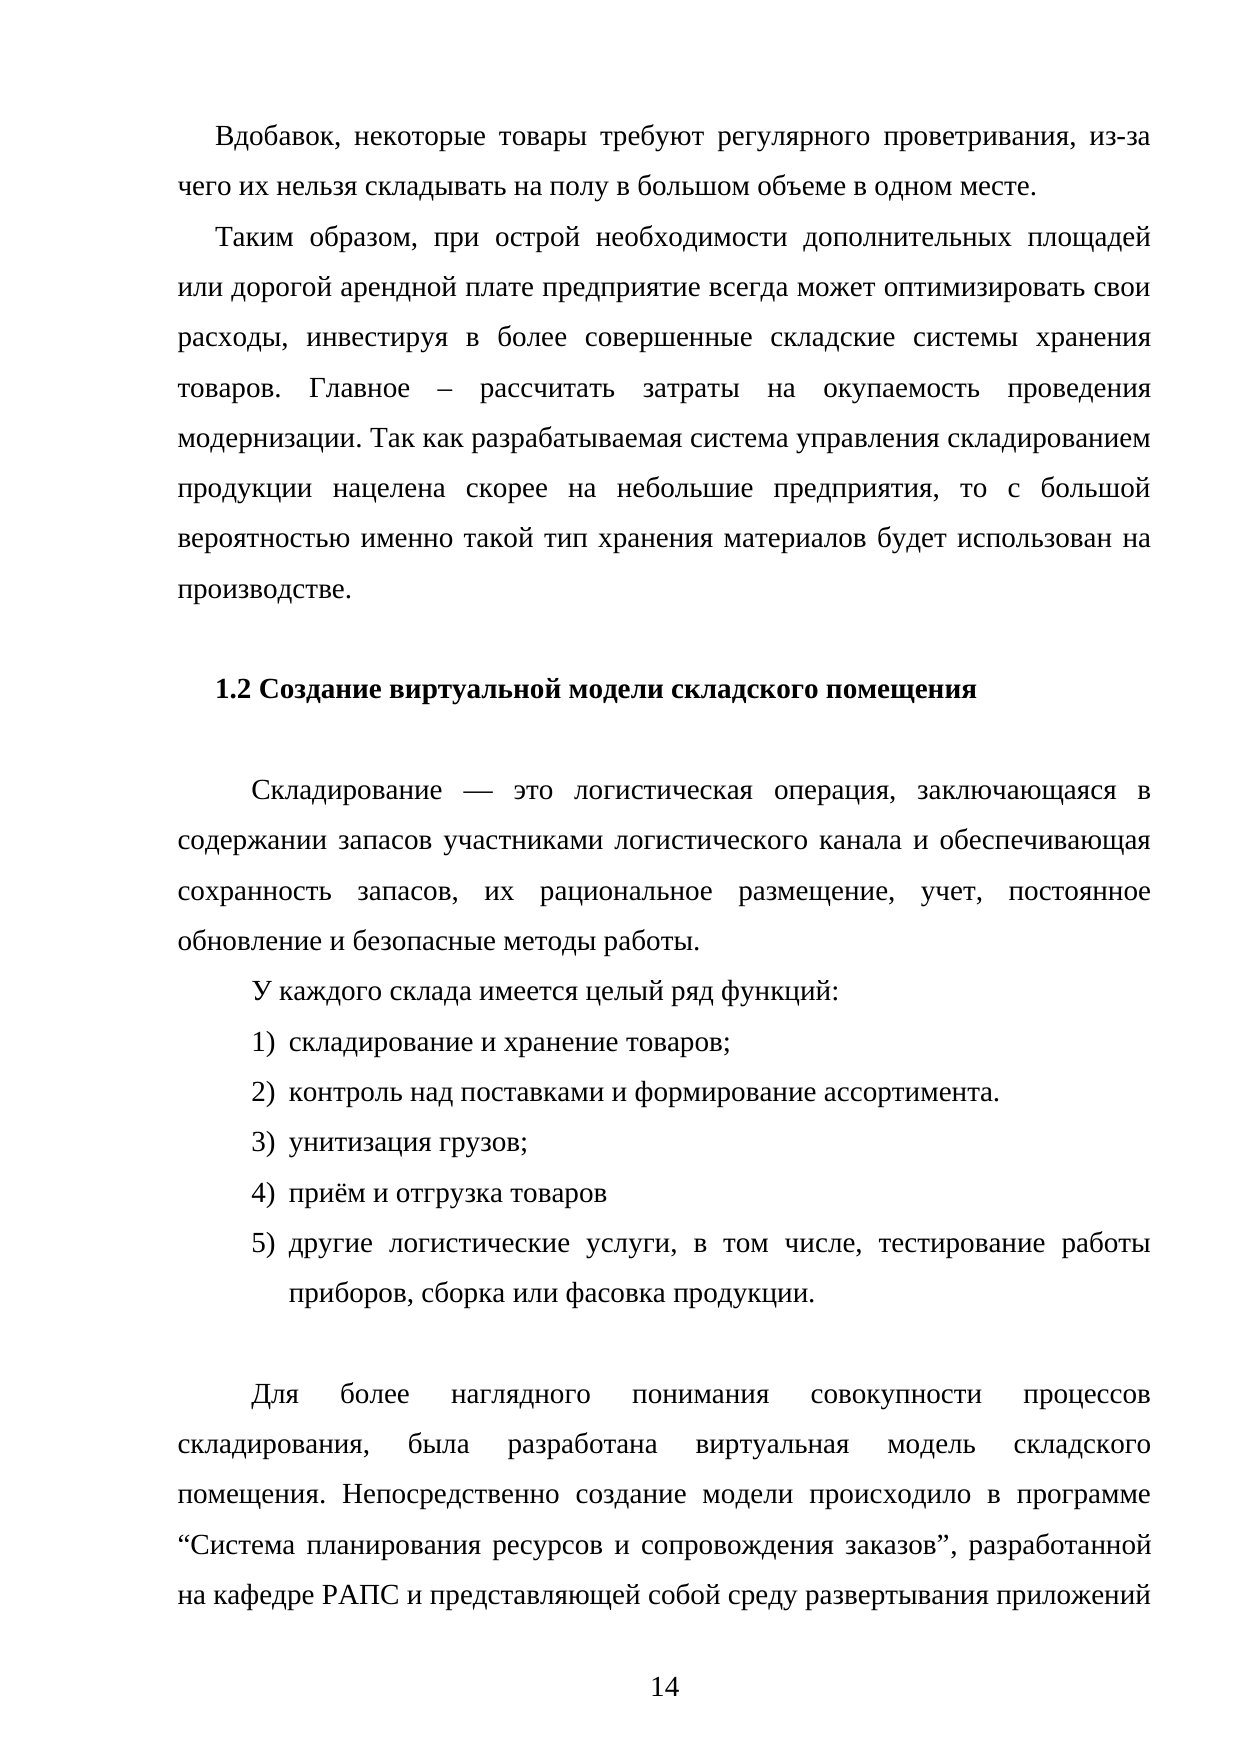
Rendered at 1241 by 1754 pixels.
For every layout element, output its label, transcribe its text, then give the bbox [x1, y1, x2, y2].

text Складирование — это логистическая операция, заключающаяся в содержании запасов участниками логистического канала и обеспечивающая сохранность запасов, их рациональное размещение, учет, постоянное обновление и безопасные методы работы. [177, 772, 1152, 957]
subtitle 1.2 Создание виртуальной модели складского помещения [215, 672, 1152, 705]
list контроль над поставками и формирование ассортимента. [251, 1074, 1152, 1108]
list унитизация грузов; [251, 1124, 1152, 1158]
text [177, 1376, 1152, 1611]
list складирование и хранение товаров; [251, 1024, 1152, 1057]
list приём и отгрузка товаров [251, 1175, 1152, 1208]
text У каждого склада имеется целый ряд функций: [177, 973, 1152, 1007]
text Таким образом, при острой необходимости дополнительных площадей или дорогой арендной плате предприятие всегда может оптимизировать свои расходы, инвестируя в более совершенные складские системы хранения товаров. Главное – рассчитать затраты на окупаемость проведения модернизации. Так как разрабатываемая система управления складированием продукции нацелена скорее на небольшие предприятия, то с большой вероятностью именно такой тип хранения материалов будет использован на производстве. [177, 219, 1152, 604]
list другие логистические услуги, в том числе, тестирование работы приборов, сборка или фасовка продукции. [251, 1225, 1152, 1309]
text Вдобавок, некоторые товары требуют регулярного проветривания, из-за чего их нельзя складывать на полу в большом объеме в одном месте. [177, 118, 1152, 202]
